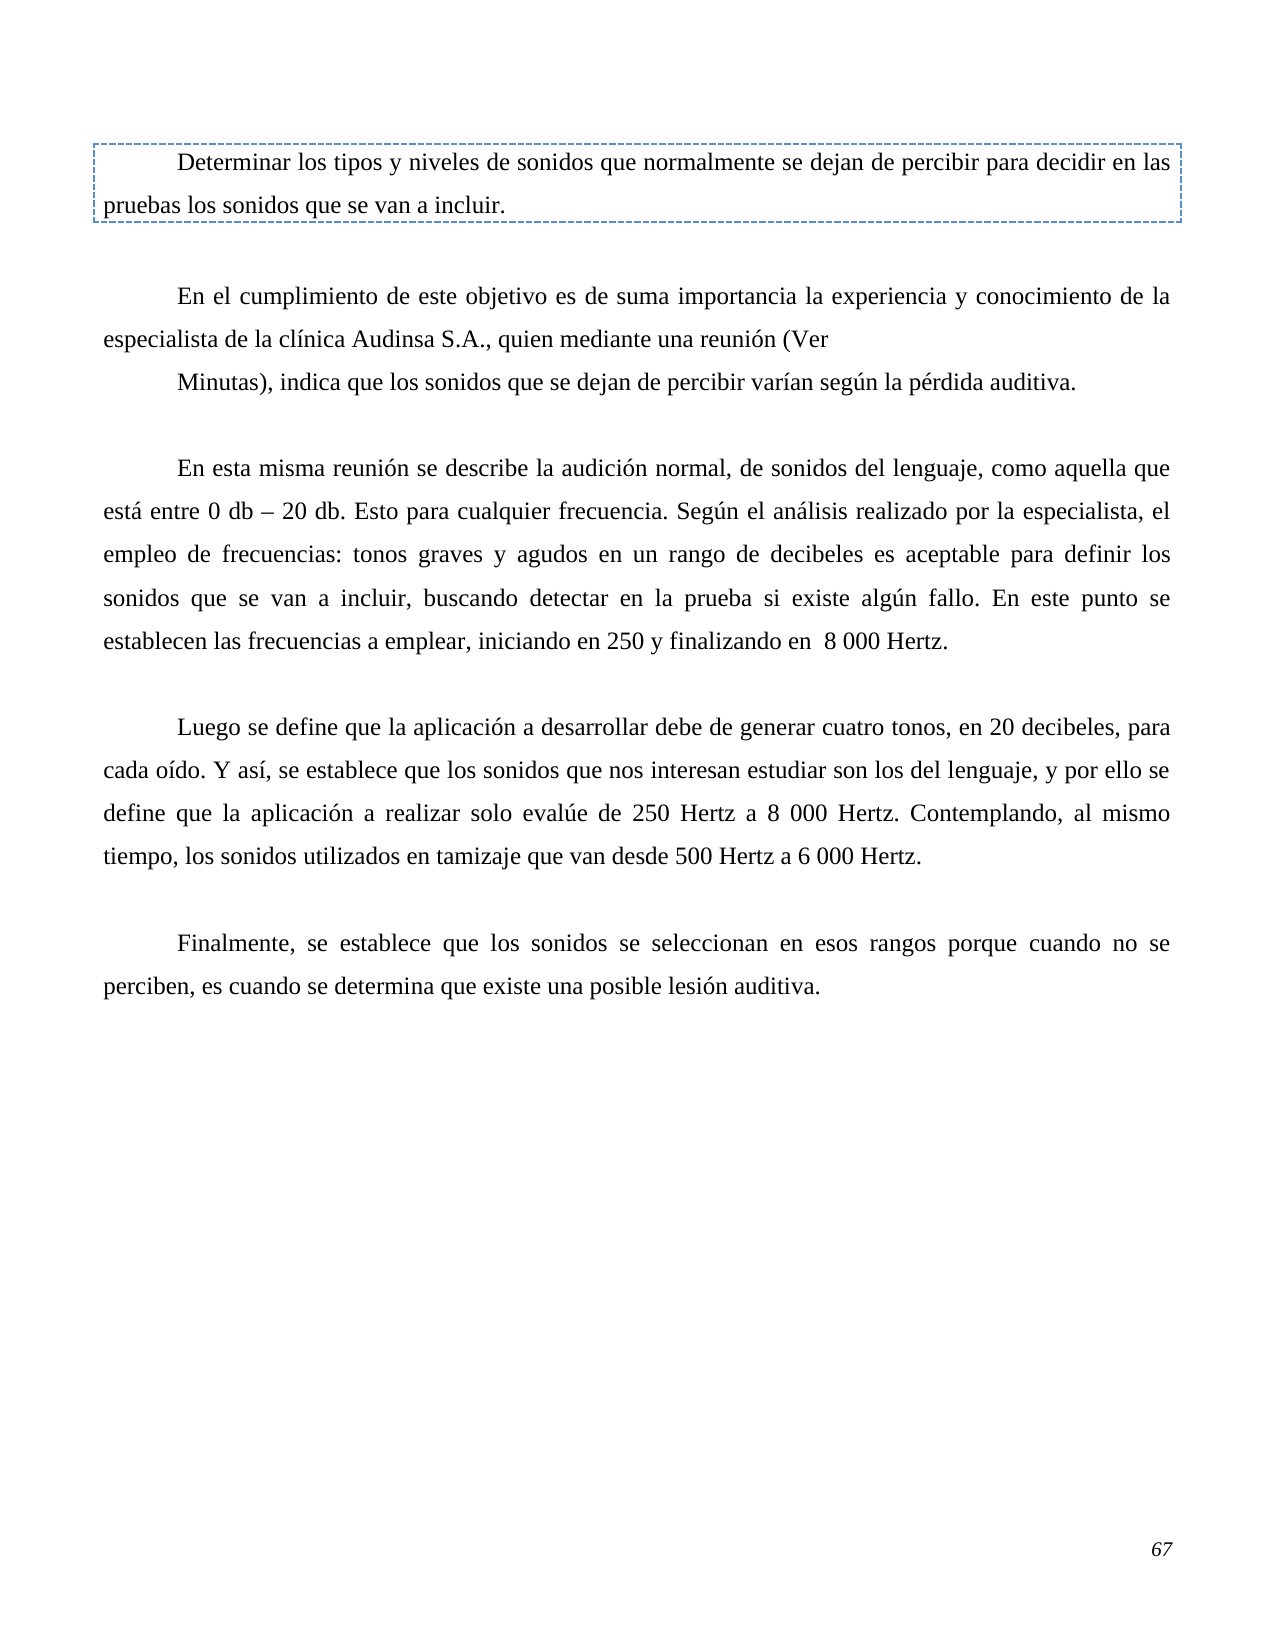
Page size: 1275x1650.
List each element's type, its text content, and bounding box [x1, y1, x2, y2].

text Finalmente, se establece que los sonidos se seleccionan en esos rangos porque cuando no se perciben, es cuando se determina que existe una posible lesión auditiva. [103, 928, 1172, 999]
text En esta misma reunión se describe la audición normal, de sonidos del lenguaje, como aquella que está entre 0 db – 20 db. Esto para cualquier frecuencia. Según el análisis realizado por la especialista, el empleo de frecuencias: tonos graves y agudos en un rango de decibeles es aceptable para definir los sonidos que se van a incluir, buscando detectar en la prueba si existe algún fallo. En este punto se establecen las frecuencias a emplear, iniciando en 250 y finalizando en 8 000 Hertz. [103, 453, 1172, 654]
text ), indica que los sonidos que se dejan de percibir varían según la pérdida auditiva. [103, 367, 1172, 396]
text Determinar los tipos y niveles de sonidos que normalmente se dejan de percibir para decidir en las pruebas los sonidos que se van a incluir. [93, 143, 1182, 223]
text En el cumplimiento de este objetivo es de suma importancia la experiencia y conocimiento de la especialista de la clínica Audinsa S.A., quien mediante una reunión (Ver Minutas [103, 281, 1172, 353]
text Luego se define que la aplicación a desarrollar debe de generar cuatro tonos, en 20 decibeles, para cada oído. Y así, se establece que los sonidos que nos interesan estudiar son los del lenguaje, y por ello se define que la aplicación a realizar solo evalúe de 250 Hertz a 8 000 Hertz. Contemplando, al mismo tiempo, los sonidos utilizados en tamizaje que van desde 500 Hertz a 6 000 Hertz. [103, 712, 1172, 870]
